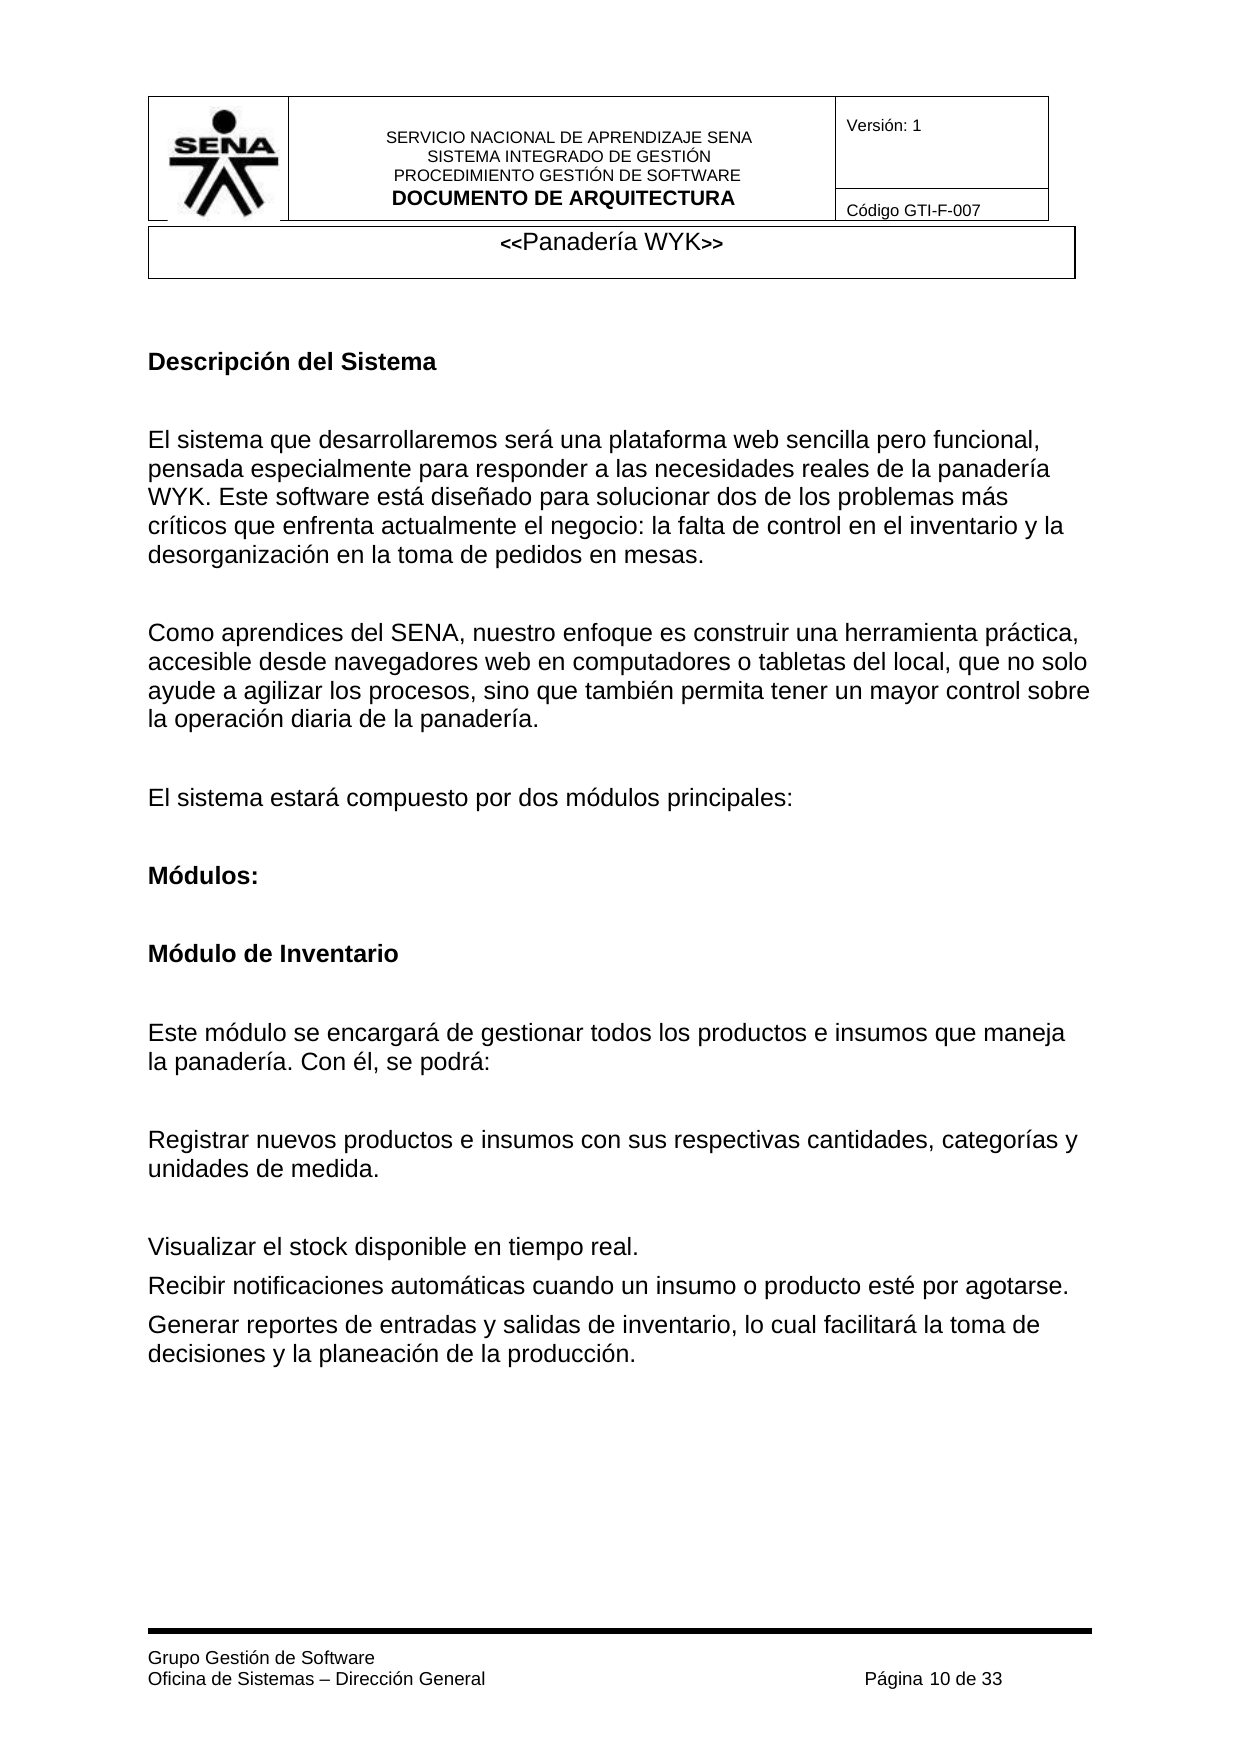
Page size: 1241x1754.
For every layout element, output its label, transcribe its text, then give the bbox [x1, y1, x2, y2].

text Visualizar el stock disponible en tiempo real. [148, 1232, 1092, 1261]
text Como aprendices del SENA, nuestro enfoque es construir una herramienta práctica, accesible desde navegadores web en computadores o tabletas del local, que no solo ayude a agilizar los procesos, sino que también permita tener un mayor control sobre la operación diaria de la panadería. [148, 618, 1092, 733]
text Este módulo se encargará de gestionar todos los productos e insumos que maneja la panadería. Con él, se podrá: [148, 1018, 1092, 1075]
text El sistema que desarrollaremos será una plataforma web sencilla pero funcional, pensada especialmente para responder a las necesidades reales de la panadería WYK. Este software está diseñado para solucionar dos de los problemas más críticos que enfrenta actualmente el negocio: la falta de control en el inventario y la desorganización en la toma de pedidos en mesas. [148, 425, 1092, 569]
text Generar reportes de entradas y salidas de inventario, lo cual facilitará la toma de decisiones y la planeación de la producción. [148, 1310, 1092, 1368]
text Recibir notificaciones automáticas cuando un insumo o producto esté por agotarse. [148, 1271, 1092, 1300]
text Registrar nuevos productos e insumos con sus respectivas cantidades, categorías y unidades de medida. [148, 1125, 1092, 1182]
picture [167, 106, 281, 221]
text Módulos: [148, 861, 1092, 890]
text El sistema estará compuesto por dos módulos principales: [148, 783, 1092, 812]
text Módulo de Inventario [148, 939, 1092, 968]
text Descripción del Sistema [148, 347, 1092, 375]
